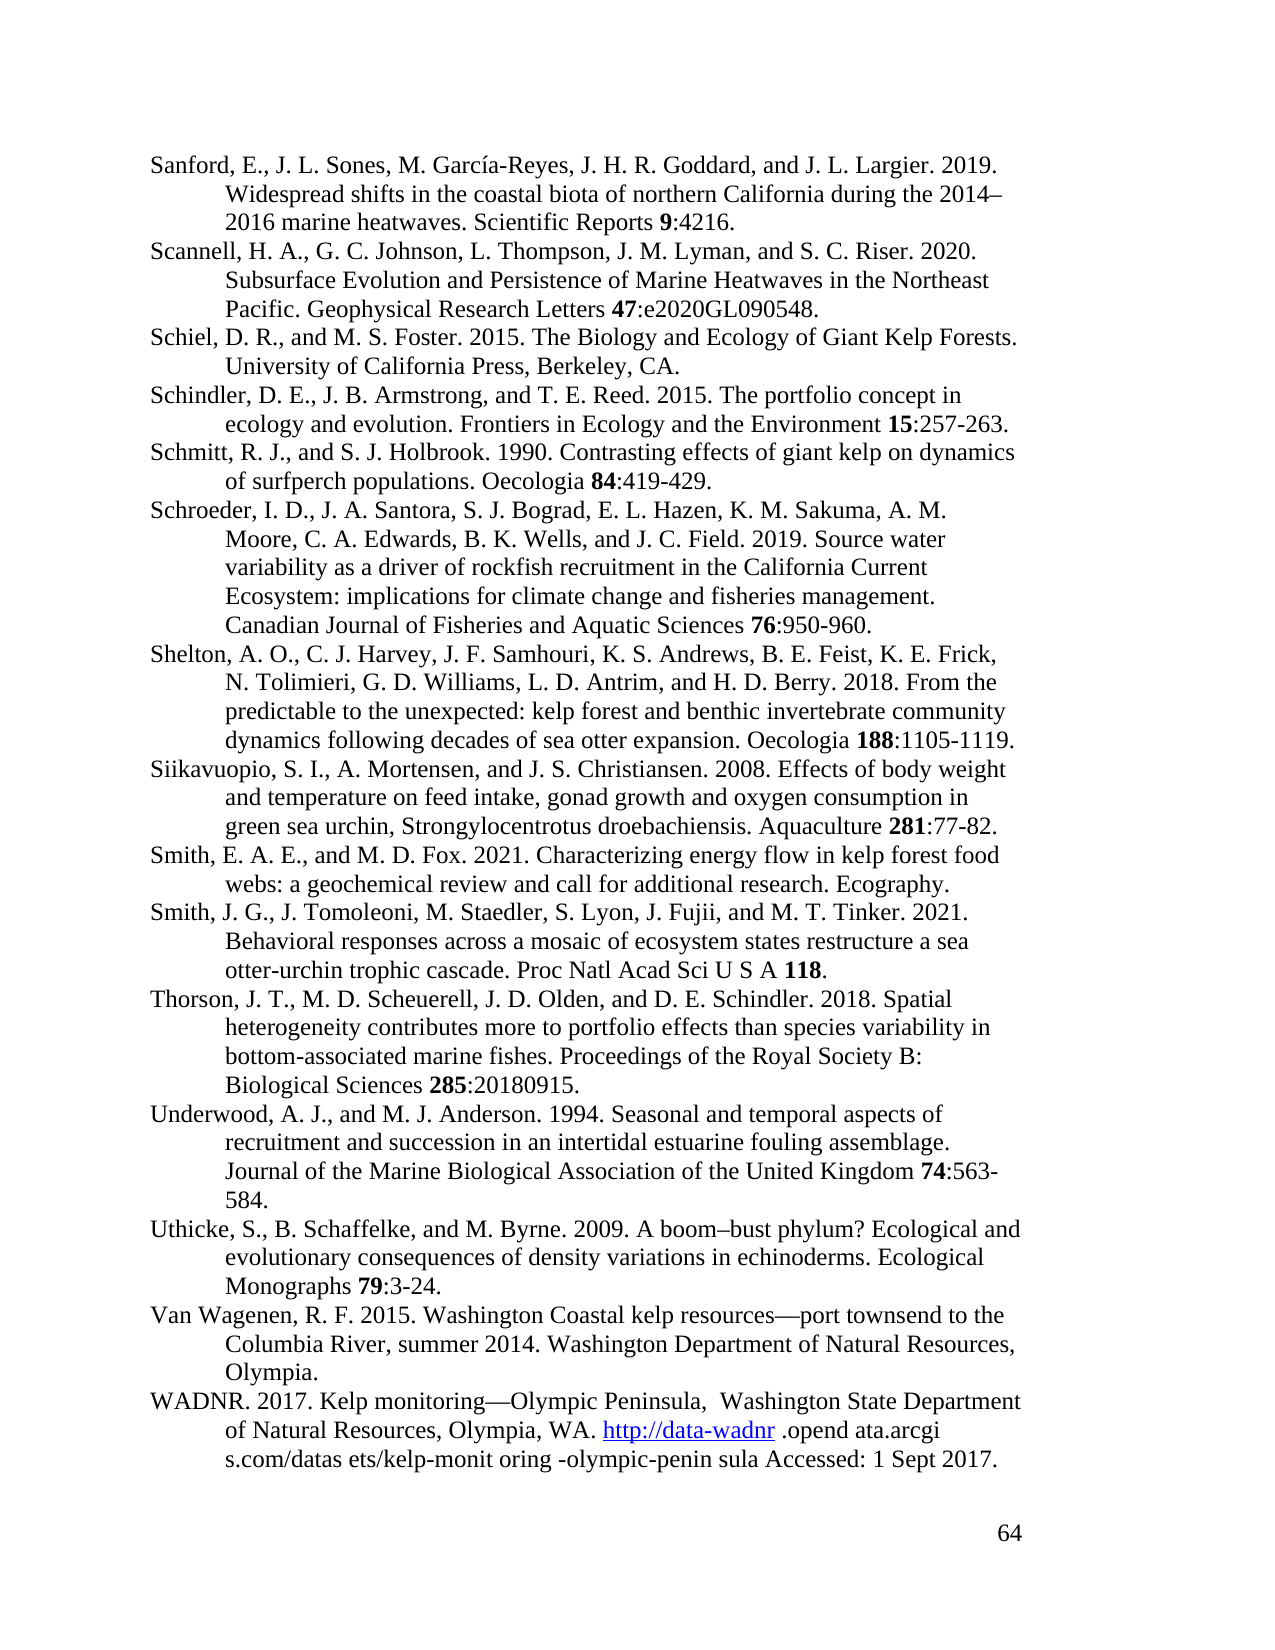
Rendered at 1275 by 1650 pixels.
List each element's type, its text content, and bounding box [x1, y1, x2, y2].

text Schroeder, I. D., J. A. Santora, S. J. Bograd, E. L. Hazen, K. M. Sakuma, A. M. Moore, C. A. Edwards, B. K. Wells, and J. C. Field. 2019. Source water variability as a driver of rockfish recruitment in the California Current Ecosystem: implications for climate change and fisheries management. Canadian Journal of Fisheries and Aquatic Sciences 76:950-960. [150, 495, 1022, 639]
text Sanford, E., J. L. Sones, M. García-Reyes, J. H. R. Goddard, and J. L. Largier. 2019. Widespread shifts in the coastal biota of northern California during the 2014–2016 marine heatwaves. Scientific Reports 9:4216. [150, 150, 1022, 236]
text WADNR. 2017. Kelp monitoring—Olympic Peninsula, Washington State Department of Natural Resources, Olympia, WA. http://data-wadnr .opend ata.arcgi s.com/datas ets/kelp-monit oring -olympic-penin sula Accessed: 1 Sept 2017. [150, 1386, 1022, 1472]
text Uthicke, S., B. Schaffelke, and M. Byrne. 2009. A boom–bust phylum? Ecological and evolutionary consequences of density variations in echinoderms. Ecological Monographs 79:3-24. [150, 1214, 1022, 1300]
text Siikavuopio, S. I., A. Mortensen, and J. S. Christiansen. 2008. Effects of body weight and temperature on feed intake, gonad growth and oxygen consumption in green sea urchin, Strongylocentrotus droebachiensis. Aquaculture 281:77-82. [150, 754, 1022, 840]
text Schmitt, R. J., and S. J. Holbrook. 1990. Contrasting effects of giant kelp on dynamics of surfperch populations. Oecologia 84:419-429. [150, 437, 1022, 495]
text Shelton, A. O., C. J. Harvey, J. F. Samhouri, K. S. Andrews, B. E. Feist, K. E. Frick, N. Tolimieri, G. D. Williams, L. D. Antrim, and H. D. Berry. 2018. From the predictable to the unexpected: kelp forest and benthic invertebrate community dynamics following decades of sea otter expansion. Oecologia 188:1105-1119. [150, 639, 1022, 754]
text Van Wagenen, R. F. 2015. Washington Coastal kelp resources—port townsend to the Columbia River, summer 2014. Washington Department of Natural Resources, Olympia. [150, 1300, 1022, 1386]
text Schiel, D. R., and M. S. Foster. 2015. The Biology and Ecology of Giant Kelp Forests. University of California Press, Berkeley, CA. [150, 322, 1022, 380]
text Scannell, H. A., G. C. Johnson, L. Thompson, J. M. Lyman, and S. C. Riser. 2020. Subsurface Evolution and Persistence of Marine Heatwaves in the Northeast Pacific. Geophysical Research Letters 47:e2020GL090548. [150, 236, 1022, 322]
text Schindler, D. E., J. B. Armstrong, and T. E. Reed. 2015. The portfolio concept in ecology and evolution. Frontiers in Ecology and the Environment 15:257-263. [150, 380, 1022, 437]
text Smith, J. G., J. Tomoleoni, M. Staedler, S. Lyon, J. Fujii, and M. T. Tinker. 2021. Behavioral responses across a mosaic of ecosystem states restructure a sea otter-urchin trophic cascade. Proc Natl Acad Sci U S A 118. [150, 897, 1022, 984]
text Thorson, J. T., M. D. Scheuerell, J. D. Olden, and D. E. Schindler. 2018. Spatial heterogeneity contributes more to portfolio effects than species variability in bottom-associated marine fishes. Proceedings of the Royal Society B: Biological Sciences 285:20180915. [150, 984, 1022, 1099]
text Underwood, A. J., and M. J. Anderson. 1994. Seasonal and temporal aspects of recruitment and succession in an intertidal estuarine fouling assemblage. Journal of the Marine Biological Association of the United Kingdom 74:563-584. [150, 1099, 1022, 1214]
text Smith, E. A. E., and M. D. Fox. 2021. Characterizing energy flow in kelp forest food webs: a geochemical review and call for additional research. Ecography. [150, 840, 1022, 897]
